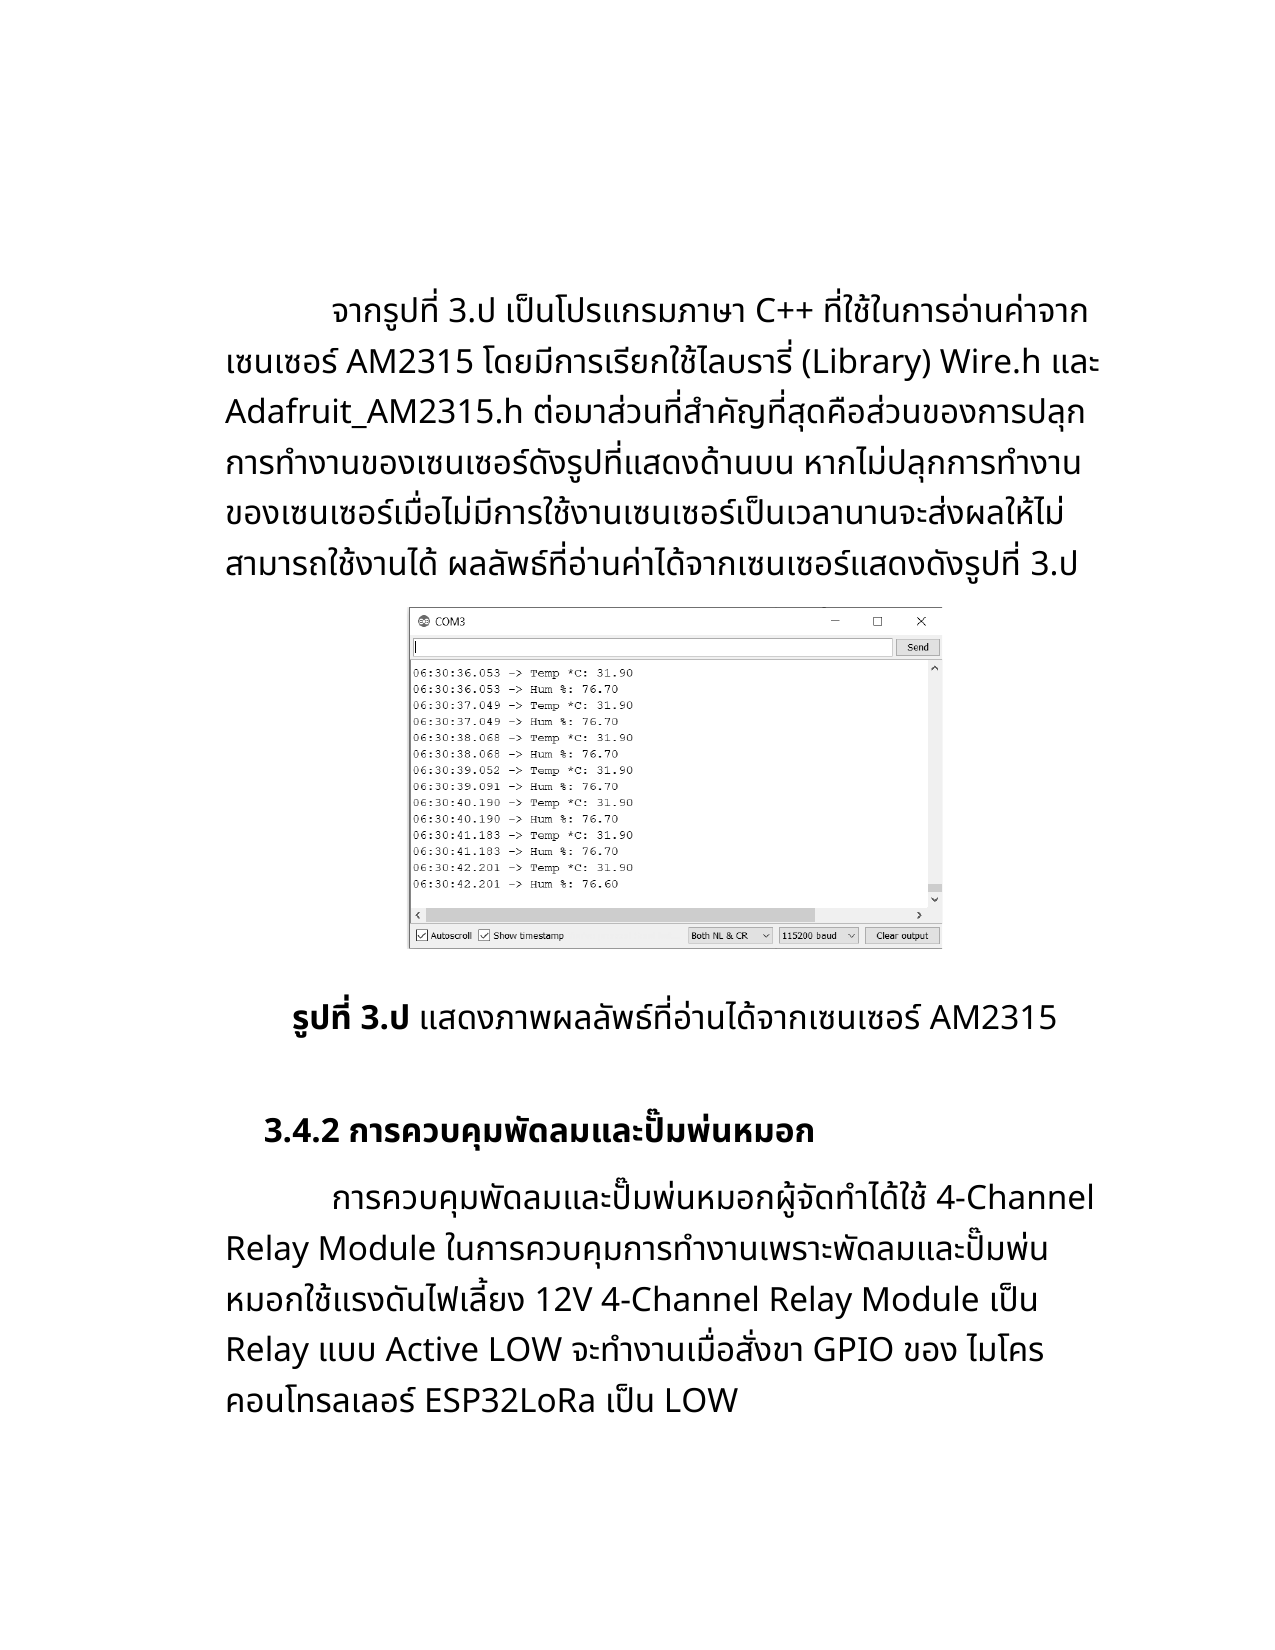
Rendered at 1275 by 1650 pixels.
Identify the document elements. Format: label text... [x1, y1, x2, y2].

text 3.4.2 การควบคุมพัดลมและปั๊มพ่นหมอก [225, 1107, 1125, 1157]
text จากรูปที่ 3.ป เป็นโปรแกรมภาษา C++ ที่ใช้ในการอ่านค่าจากเซนเซอร์ AM2315 โดยมีการเรียกใช้ไลบรารี่ (Library) Wire.h และ Adafruit_AM2315.h ต่อมาส่วนที่สำคัญที่สุดคือส่วนของการปลุกการทำงานของเซนเซอร์ดังรูปที่แสดงด้านบน หากไม่ปลุกการทำงานของเซนเซอร์เมื่อไม่มีการใช้งานเซนเซอร์เป็นเวลานานจะส่งผลให้ไม่สามารถใช้งานได้ ผลลัพธ์ที่อ่านค่าได้จากเซนเซอร์แสดงดังรูปที่ 3.ป [225, 287, 1125, 590]
table_header รูปที่ 3.ป แสดงภาพผลลัพธ์ที่อ่านได้จากเซนเซอร์ AM2315 [225, 607, 1124, 1045]
text การควบคุมพัดลมและปั๊มพ่นหมอกผู้จัดทำได้ใช้ 4-Channel Relay Module ในการควบคุมการทำงานเพราะพัดลมและปั๊มพ่นหมอกใช้แรงดันไฟเลี้ยง 12V 4-Channel Relay Module เป็น Relay แบบ Active LOW จะทำงานเมื่อสั่งขา GPIO ของ ไมโครคอนโทรลเลอร์ ESP32LoRa เป็น LOW [225, 1174, 1125, 1427]
